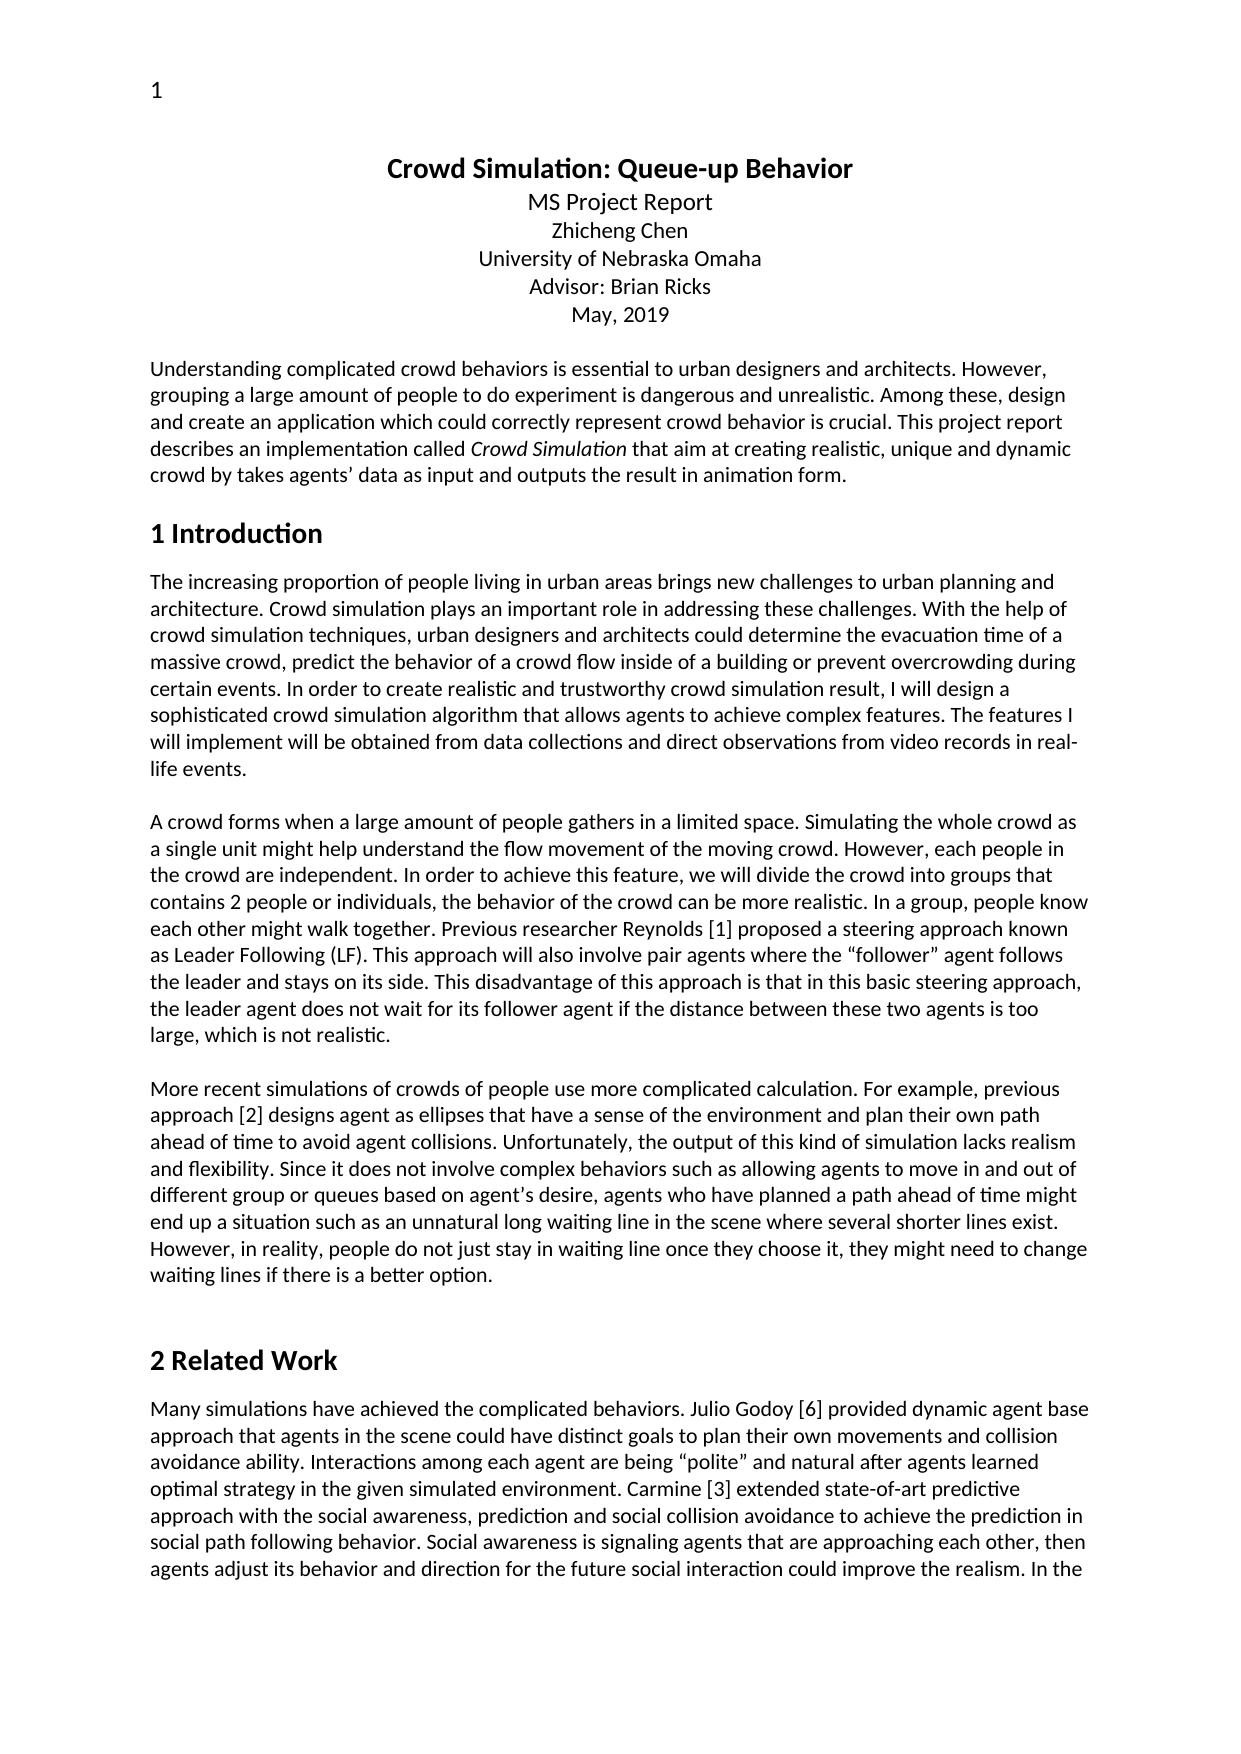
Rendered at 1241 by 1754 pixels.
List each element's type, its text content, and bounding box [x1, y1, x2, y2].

text The increasing proportion of people living in urban areas brings new challenges to urban planning and architecture. Crowd simulation plays an important role in addressing these challenges. With the help of crowd simulation techniques, urban designers and architects could determine the evacuation time of a massive crowd, predict the behavior of a crowd flow inside of a building or prevent overcrowding during certain events. In order to create realistic and trustworthy crowd simulation result, I will design a sophisticated crowd simulation algorithm that allows agents to achieve complex features. The features I will implement will be obtained from data collections and direct observations from video records in real-life events. [150, 568, 1090, 782]
text Zhicheng Chen [150, 216, 1090, 244]
text MS Project Report [150, 186, 1090, 216]
text University of Nebraska Omaha [150, 244, 1090, 272]
text Understanding complicated crowd behaviors is essential to urban designers and architects. However, grouping a large amount of people to do experiment is dangerous and unrealistic. Among these, design and create an application which could correctly represent crowd behavior is crucial. This project report describes an implementation called Crowd Simulation that aim at creating realistic, unique and dynamic crowd by takes agents’ data as input and outputs the result in animation form. [150, 355, 1090, 488]
text More recent simulations of crowds of people use more complicated calculation. For example, previous approach [2] designs agent as ellipses that have a sense of the environment and plan their own path ahead of time to avoid agent collisions. Unfortunately, the output of this kind of simulation lacks realism and flexibility. Since it does not involve complex behaviors such as allowing agents to move in and out of different group or queues based on agent’s desire, agents who have planned a path ahead of time might end up a situation such as an unnatural long waiting line in the scene where several shorter lines exist. However, in reality, people do not just stay in waiting line once they choose it, they might need to change waiting lines if there is a better option. [150, 1075, 1090, 1288]
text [150, 1395, 1090, 1582]
text May, 2019 [150, 300, 1090, 328]
text 1 Introduction [150, 515, 1090, 551]
text Advisor: Brian Ricks [150, 272, 1090, 300]
text Crowd Simulation: Queue-up Behavior [150, 150, 1090, 186]
text 2 Related Work [150, 1342, 1090, 1377]
text A crowd forms when a large amount of people gathers in a limited space. Simulating the whole crowd as a single unit might help understand the flow movement of the moving crowd. However, each people in the crowd are independent. In order to achieve this feature, we will divide the crowd into groups that contains 2 people or individuals, the behavior of the crowd can be more realistic. In a group, people know each other might walk together. Previous researcher Reynolds [1] proposed a steering approach known as Leader Following (LF). This approach will also involve pair agents where the “follower” agent follows the leader and stays on its side. This disadvantage of this approach is that in this basic steering approach, the leader agent does not wait for its follower agent if the distance between these two agents is too large, which is not realistic. [150, 808, 1090, 1048]
